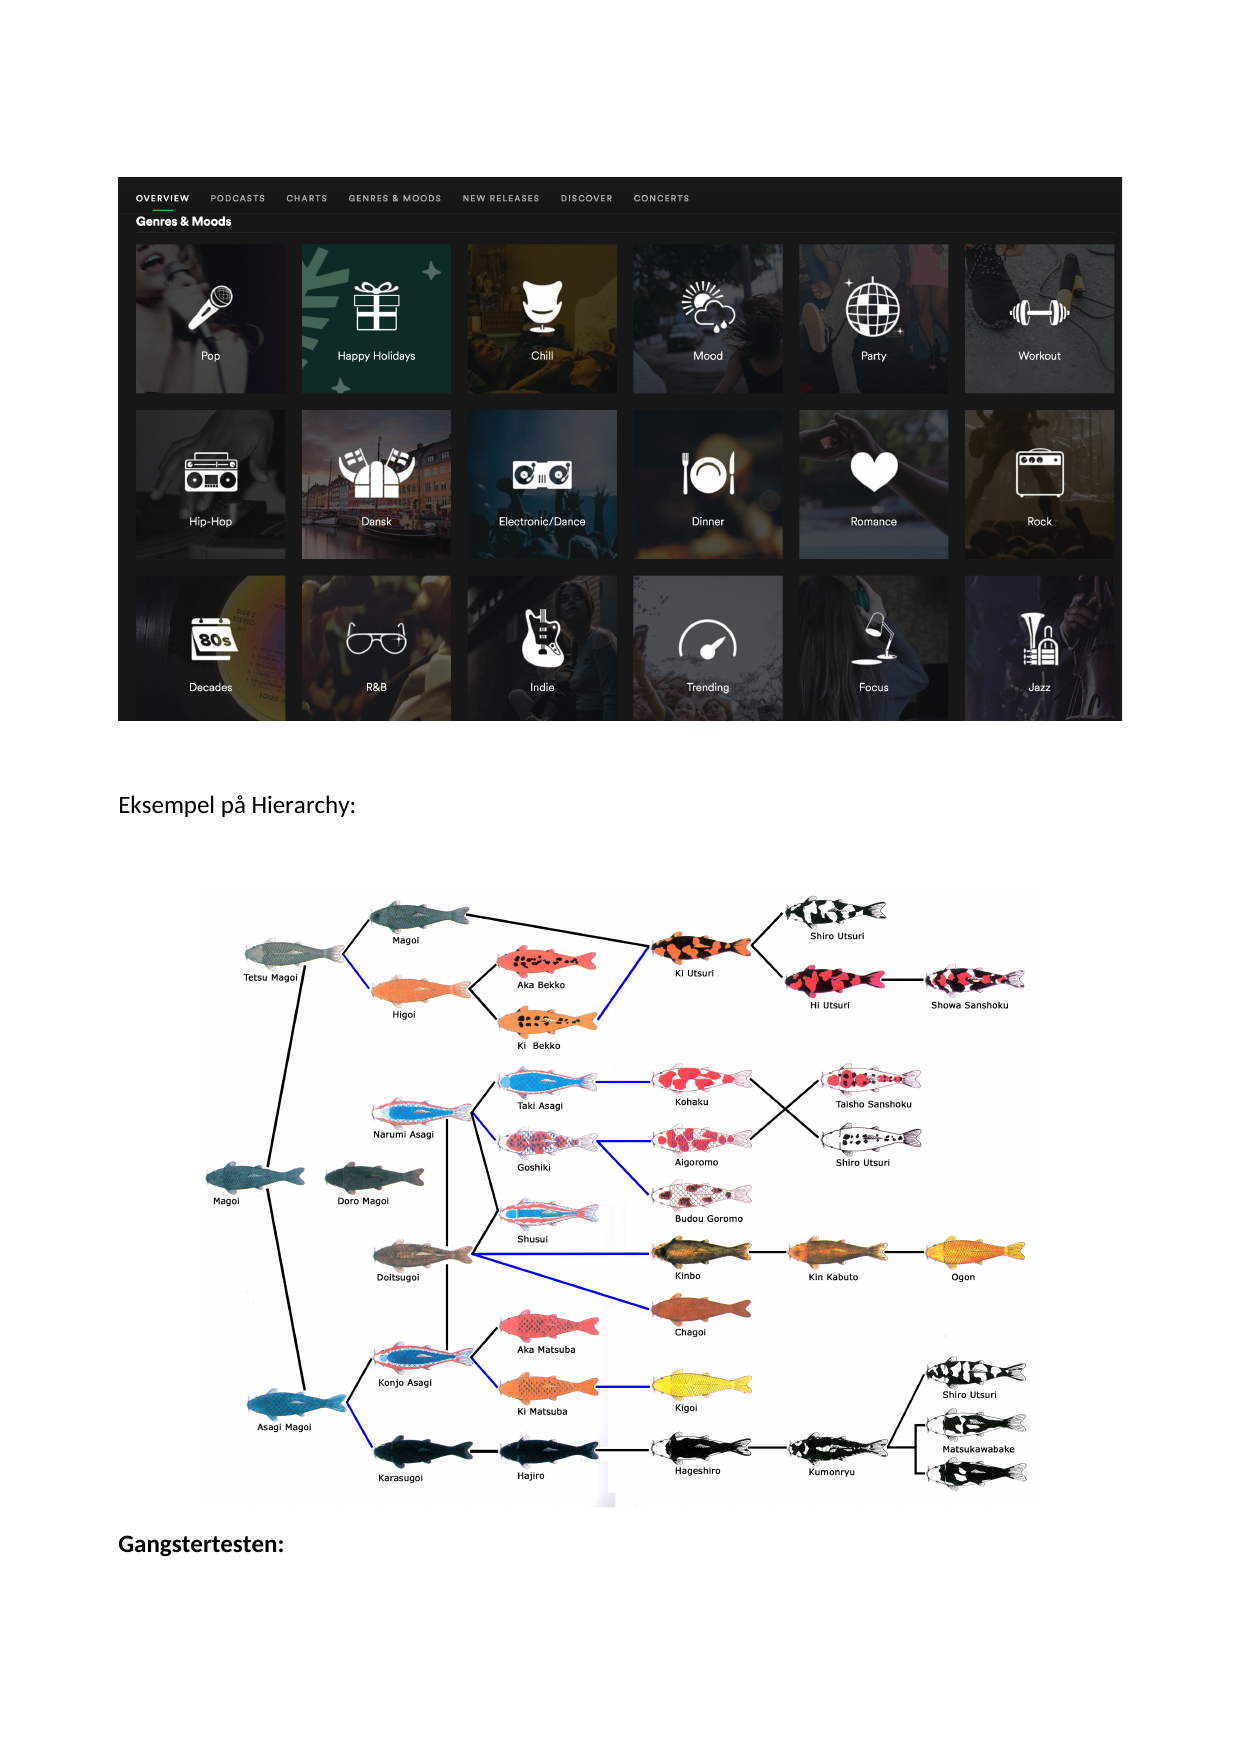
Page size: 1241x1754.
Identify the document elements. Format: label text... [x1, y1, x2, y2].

text Gangstertesten: [118, 1528, 1122, 1558]
text Eksempel på Hierarchy: [118, 789, 1122, 820]
